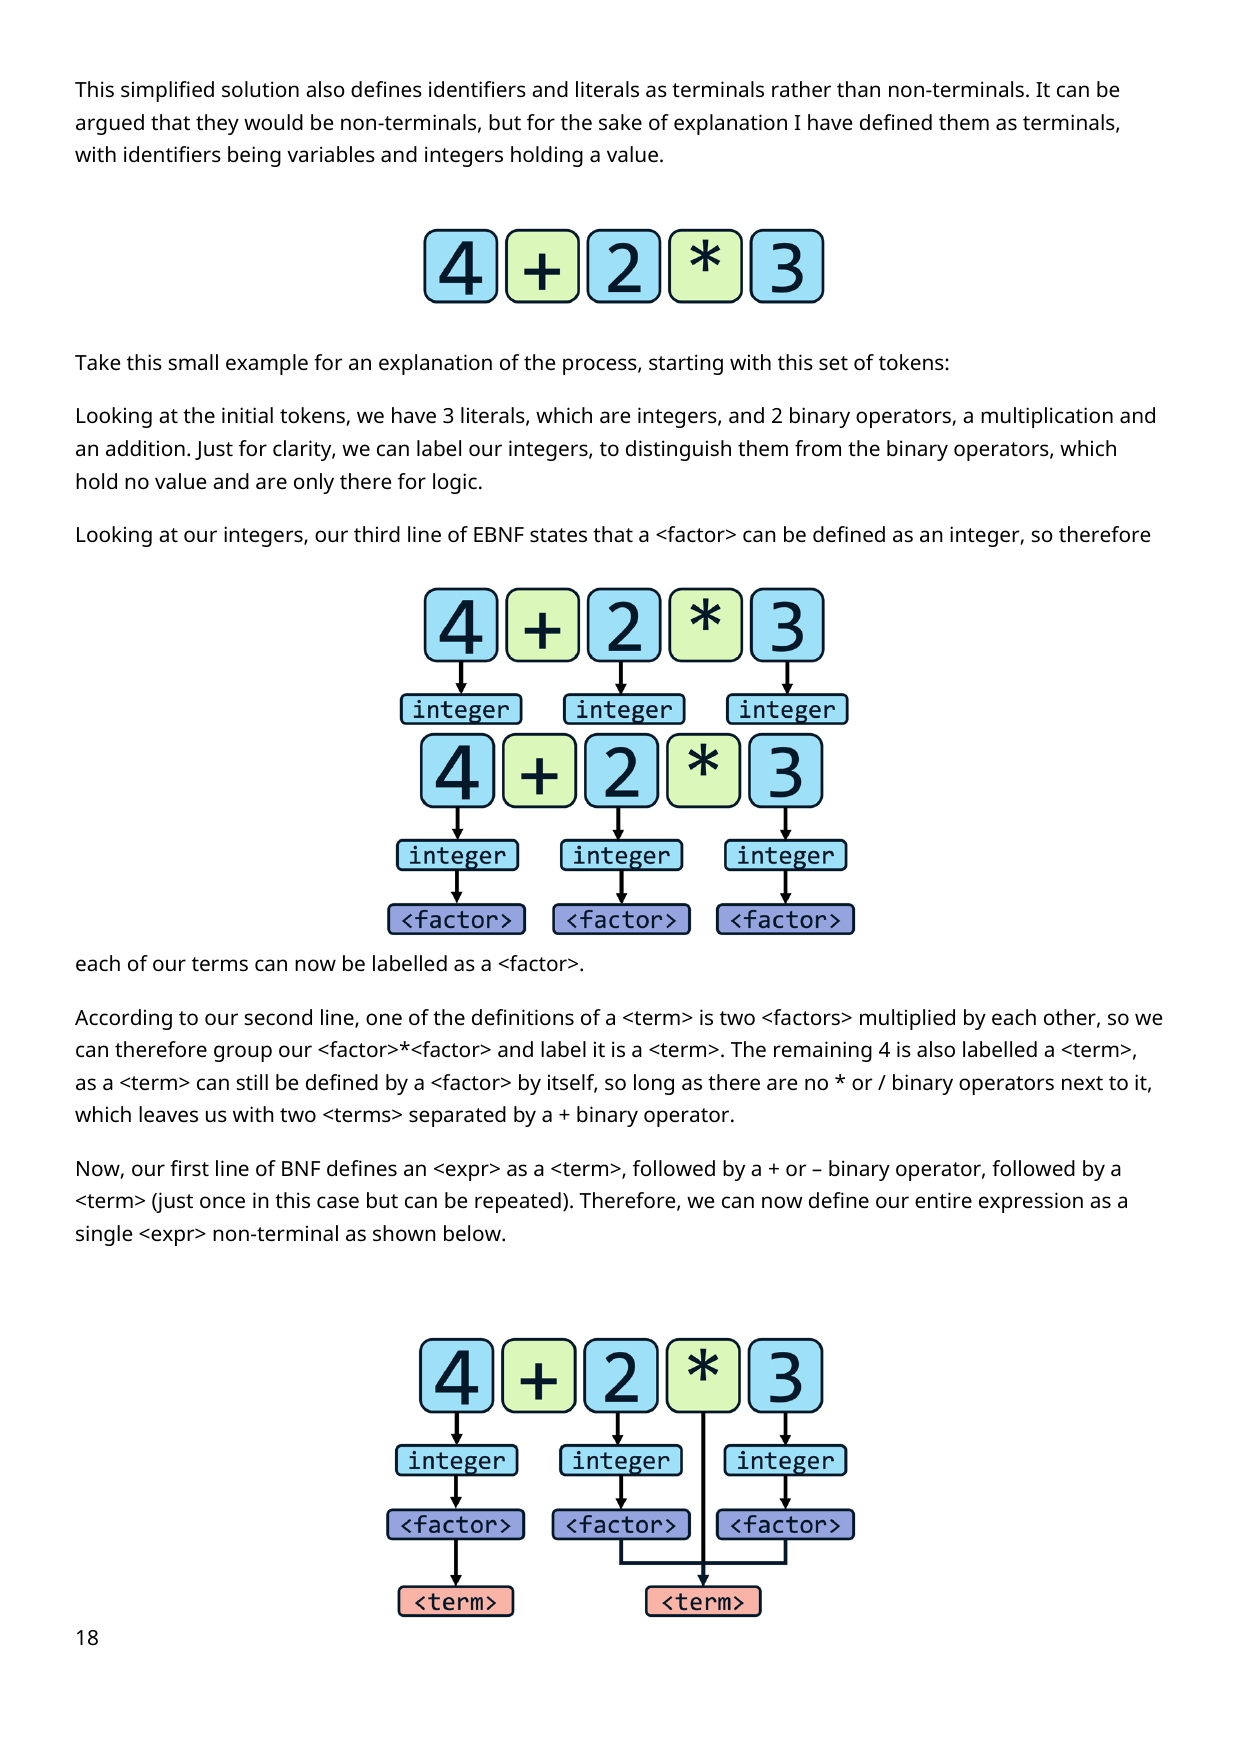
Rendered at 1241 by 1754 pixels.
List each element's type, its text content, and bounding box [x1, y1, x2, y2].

text According to our second line, one of the definitions of a <term> is two <factors> multiplied by each other, so we can therefore group our <factor>*<factor> and label it is a <term>. The remaining 4 is also labelled a <term>, as a <term> can still be defined by a <factor> by itself, so long as there are no * or / binary operators next to it, which leaves us with two <terms> separated by a + binary operator. [75, 729, 1165, 856]
picture [382, 299, 858, 676]
text Looking at the initial tokens, we have 3 literals, which are integers, and 2 binary operators, a multiplication and an addition. Just for clarity, we can label our integers, to distinguish them from the binary operators, which hold no value and are only there for logic. [75, 128, 1165, 222]
text Take this small example for an explanation of the process, starting with this set of tokens: [75, 75, 1165, 103]
text Now, our first line of BNF defines an <expr> as a <term>, followed by a + or – binary operator, followed by a <term> (just once in this case but can be repeated). Therefore, we can now define our entire expression as a single <expr> non-terminal as shown below. [75, 881, 1165, 974]
picture [381, 1050, 858, 1360]
